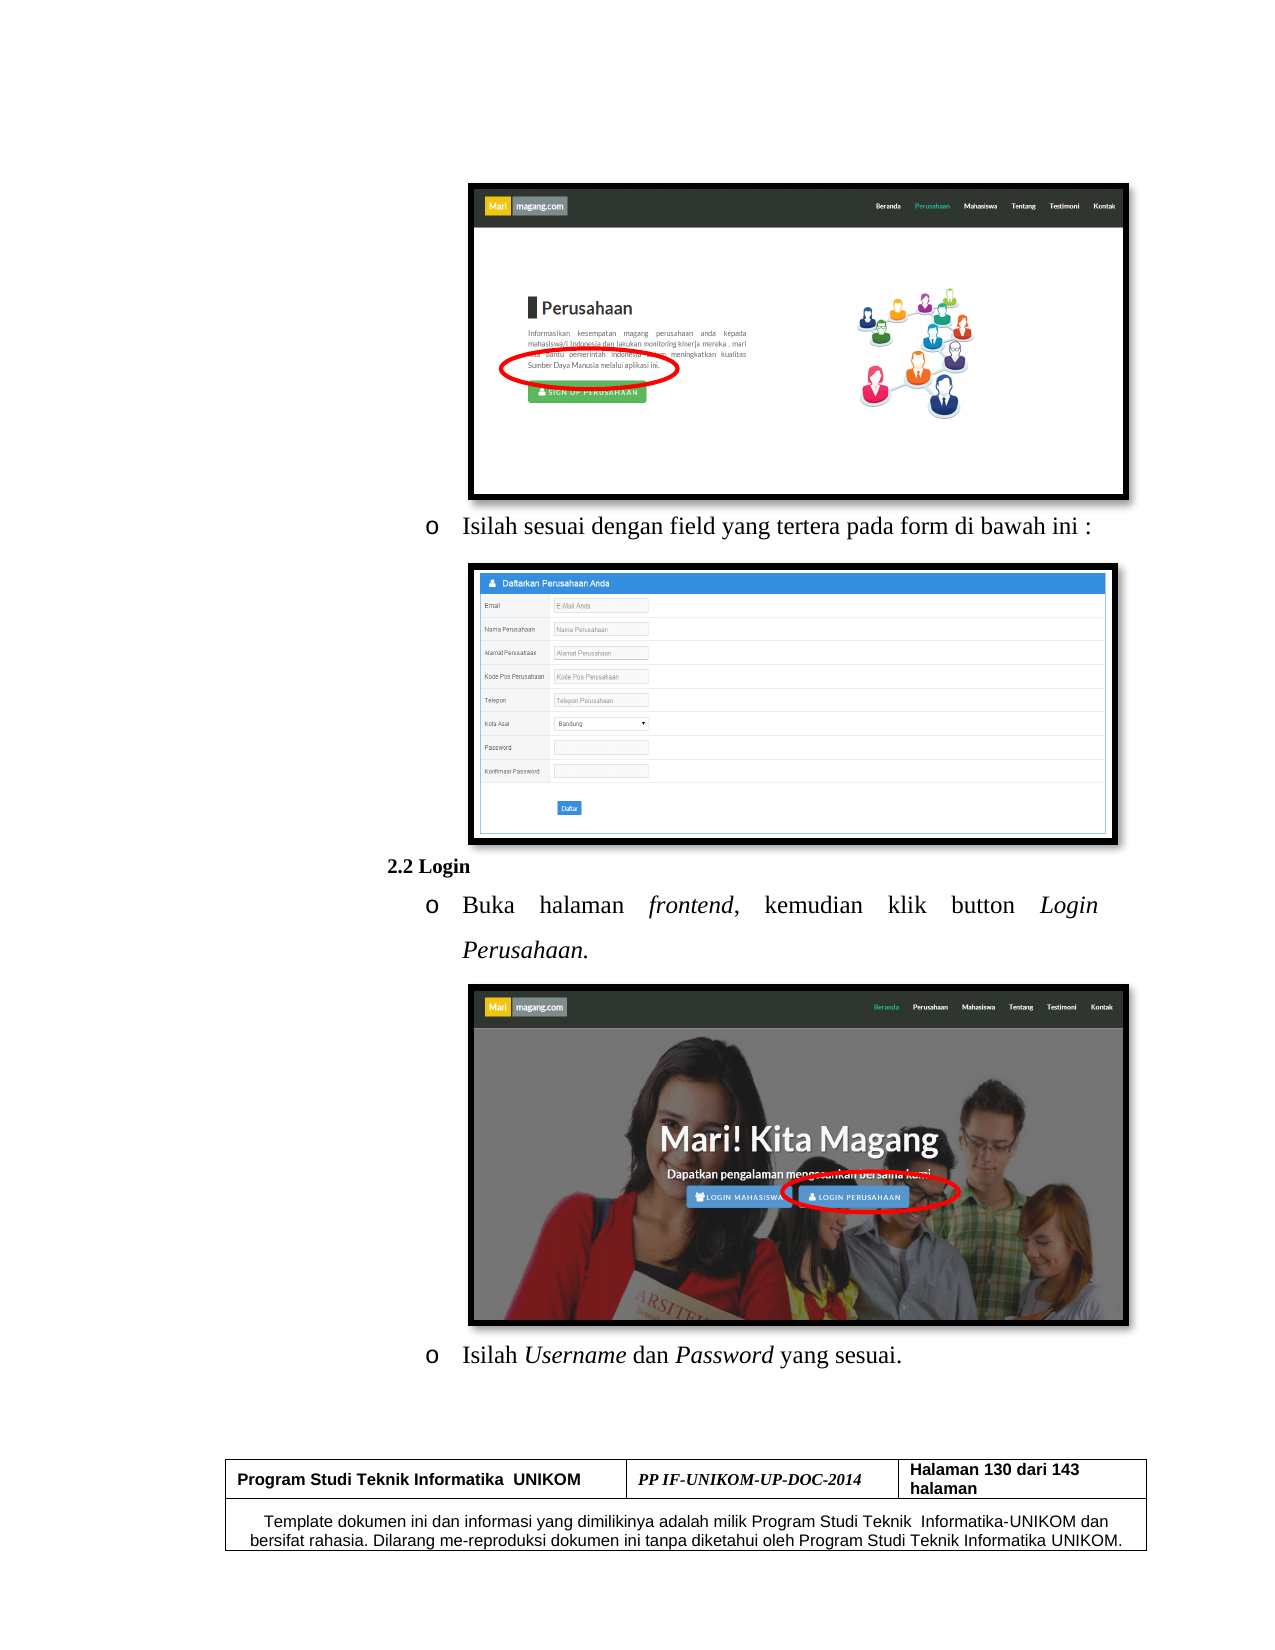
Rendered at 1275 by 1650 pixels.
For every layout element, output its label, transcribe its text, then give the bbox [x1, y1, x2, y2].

list 2.2 Login [387, 854, 1098, 878]
list Isilah Username dan Password yang sesuai. [424, 1340, 1098, 1371]
picture [474, 570, 1112, 838]
list Isilah sesuai dengan field yang tertera pada form di bawah ini : [424, 511, 1098, 542]
picture [474, 189, 1123, 494]
picture [474, 991, 1123, 1320]
list Buka halaman frontend, kemudian klik button Login Perusahaan. [424, 890, 1098, 964]
